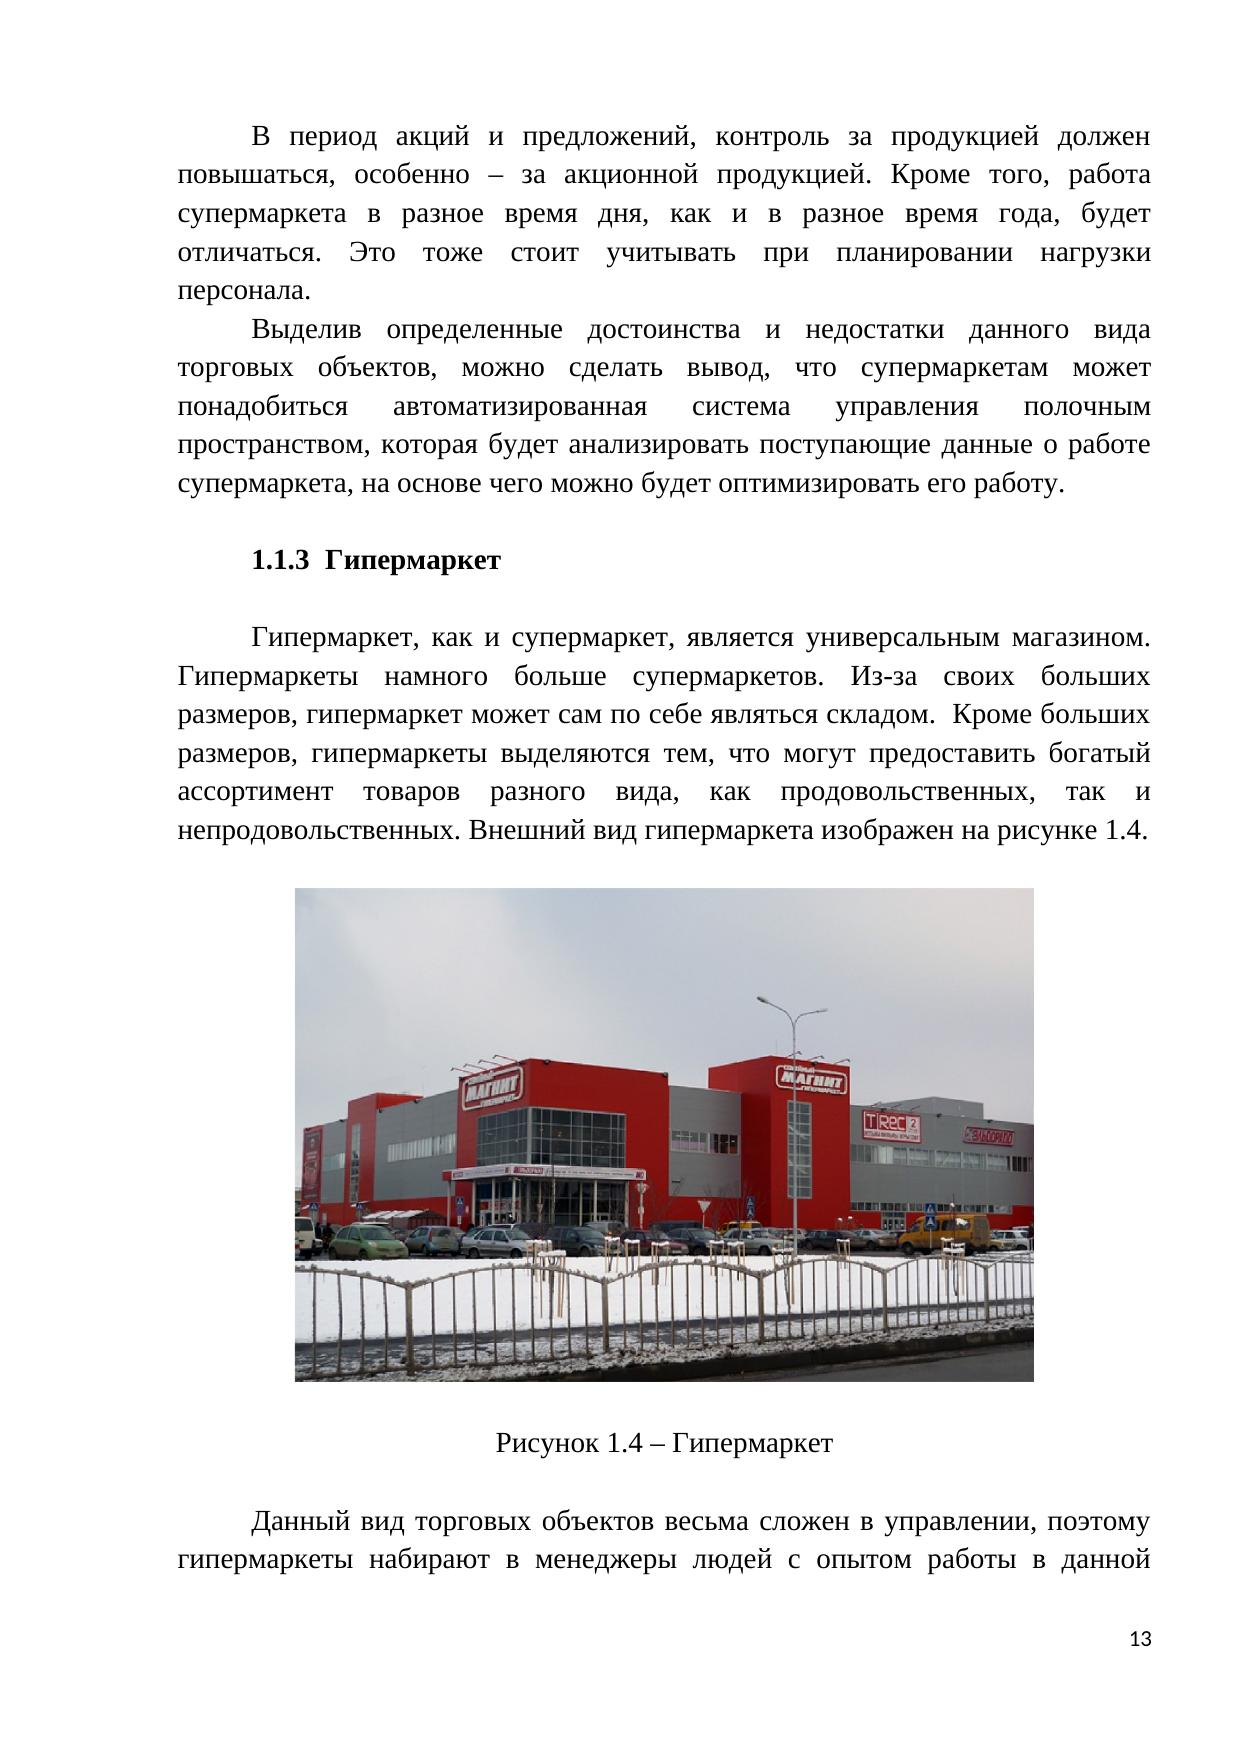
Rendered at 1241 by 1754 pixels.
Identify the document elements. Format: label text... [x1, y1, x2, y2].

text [177, 1503, 1152, 1575]
picture [294, 888, 1034, 1382]
text Гипермаркет, как и супермаркет, является универсальным магазином. Гипермаркеты намного больше супермаркетов. Из-за своих больших размеров, гипермаркет может сам по себе являться складом. Кроме больших размеров, гипермаркеты выделяются тем, что могут предоставить богатый ассортимент товаров разного вида, как продовольственных, так и непродовольственных. Внешний вид гипермаркета изображен на рисунке 1.4. [177, 619, 1152, 845]
list Гипермаркет [251, 542, 1152, 576]
text В период акций и предложений, контроль за продукцией должен повышаться, особенно – за акционной продукцией. Кроме того, работа супермаркета в разное время дня, как и в разное время года, будет отличаться. Это тоже стоит учитывать при планировании нагрузки персонала. [177, 118, 1152, 306]
text Выделив определенные достоинства и недостатки данного вида торговых объектов, можно сделать вывод, что супермаркетам может понадобиться автоматизированная система управления полочным пространством, которая будет анализировать поступающие данные о работе супермаркета, на основе чего можно будет оптимизировать его работу. [177, 311, 1152, 498]
text Рисунок 1.4 – Гипермаркет [177, 1426, 1152, 1459]
